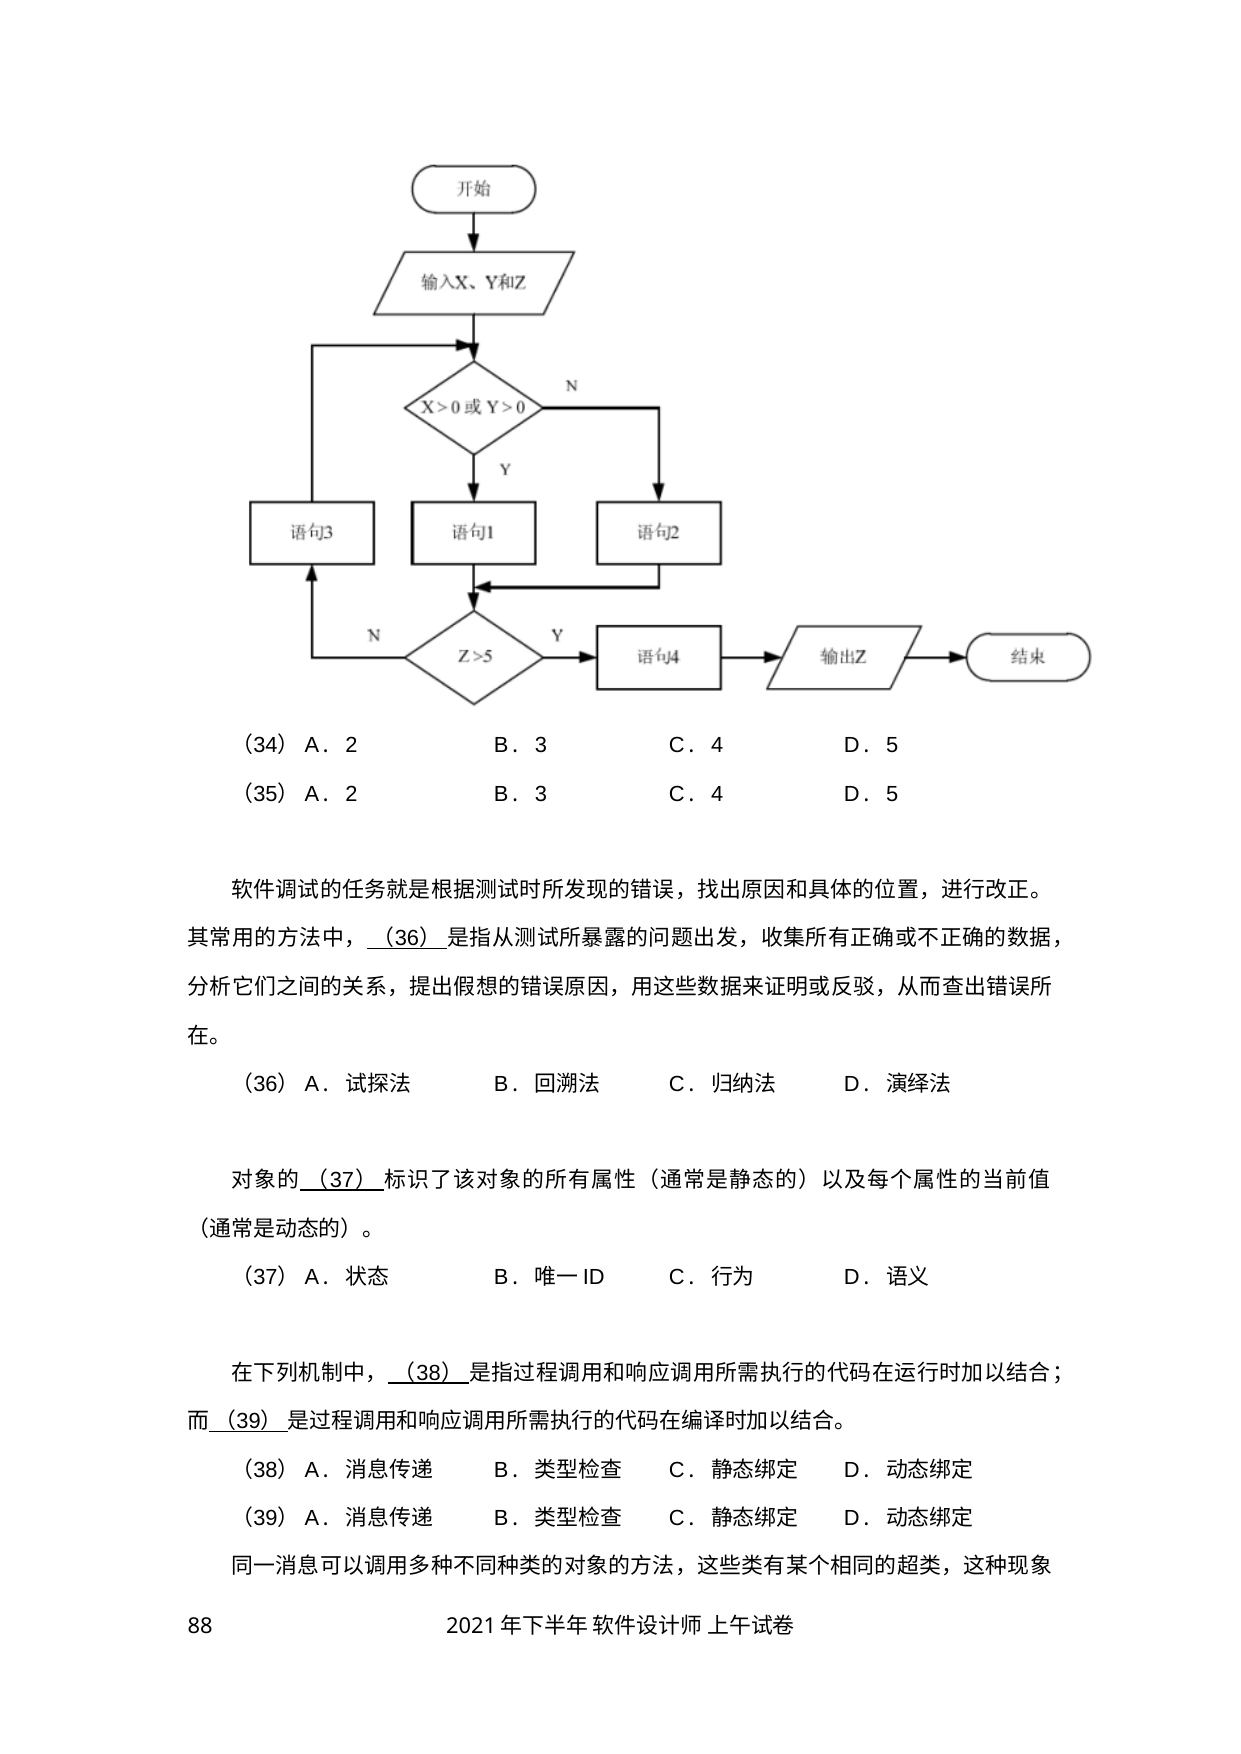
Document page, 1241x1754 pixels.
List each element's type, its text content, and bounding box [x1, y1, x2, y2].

picture [231, 162, 1097, 708]
text （39） A. 消息传递 B. 类型检查 C. 静态绑定 D. 动态绑定 [187, 1500, 1053, 1532]
text 对象的 （37） 标识了该对象的所有属性（通常是静态的）以及每个属性的当前值（通常是动态的）。 [187, 1161, 1053, 1243]
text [187, 1548, 1053, 1581]
text （37） A. 状态 B. 唯一ID C. 行为 D. 语义 [187, 1258, 1053, 1291]
text 软件调试的任务就是根据测试时所发现的错误，找出原因和具体的位置，进行改正。其常用的方法中， （36） 是指从测试所暴露的问题出发，收集所有正确或不正确的数据，分析它们之间的关系，提出假想的错误原因，用这些数据来证明或反驳，从而查出错误所在。 [187, 871, 1053, 1050]
text （34） A. 2 B. 3 C. 4 D. 5 [187, 727, 1053, 759]
text （36） A. 试探法 B. 回溯法 C. 归纳法 D. 演绎法 [187, 1066, 1053, 1098]
text 在下列机制中， （38） 是指过程调用和响应调用所需执行的代码在运行时加以结合；而 （39） 是过程调用和响应调用所需执行的代码在编译时加以结合。 [187, 1354, 1053, 1436]
text （35） A. 2 B. 3 C. 4 D. 5 [187, 775, 1053, 808]
text （38） A. 消息传递 B. 类型检查 C. 静态绑定 D. 动态绑定 [187, 1451, 1053, 1484]
